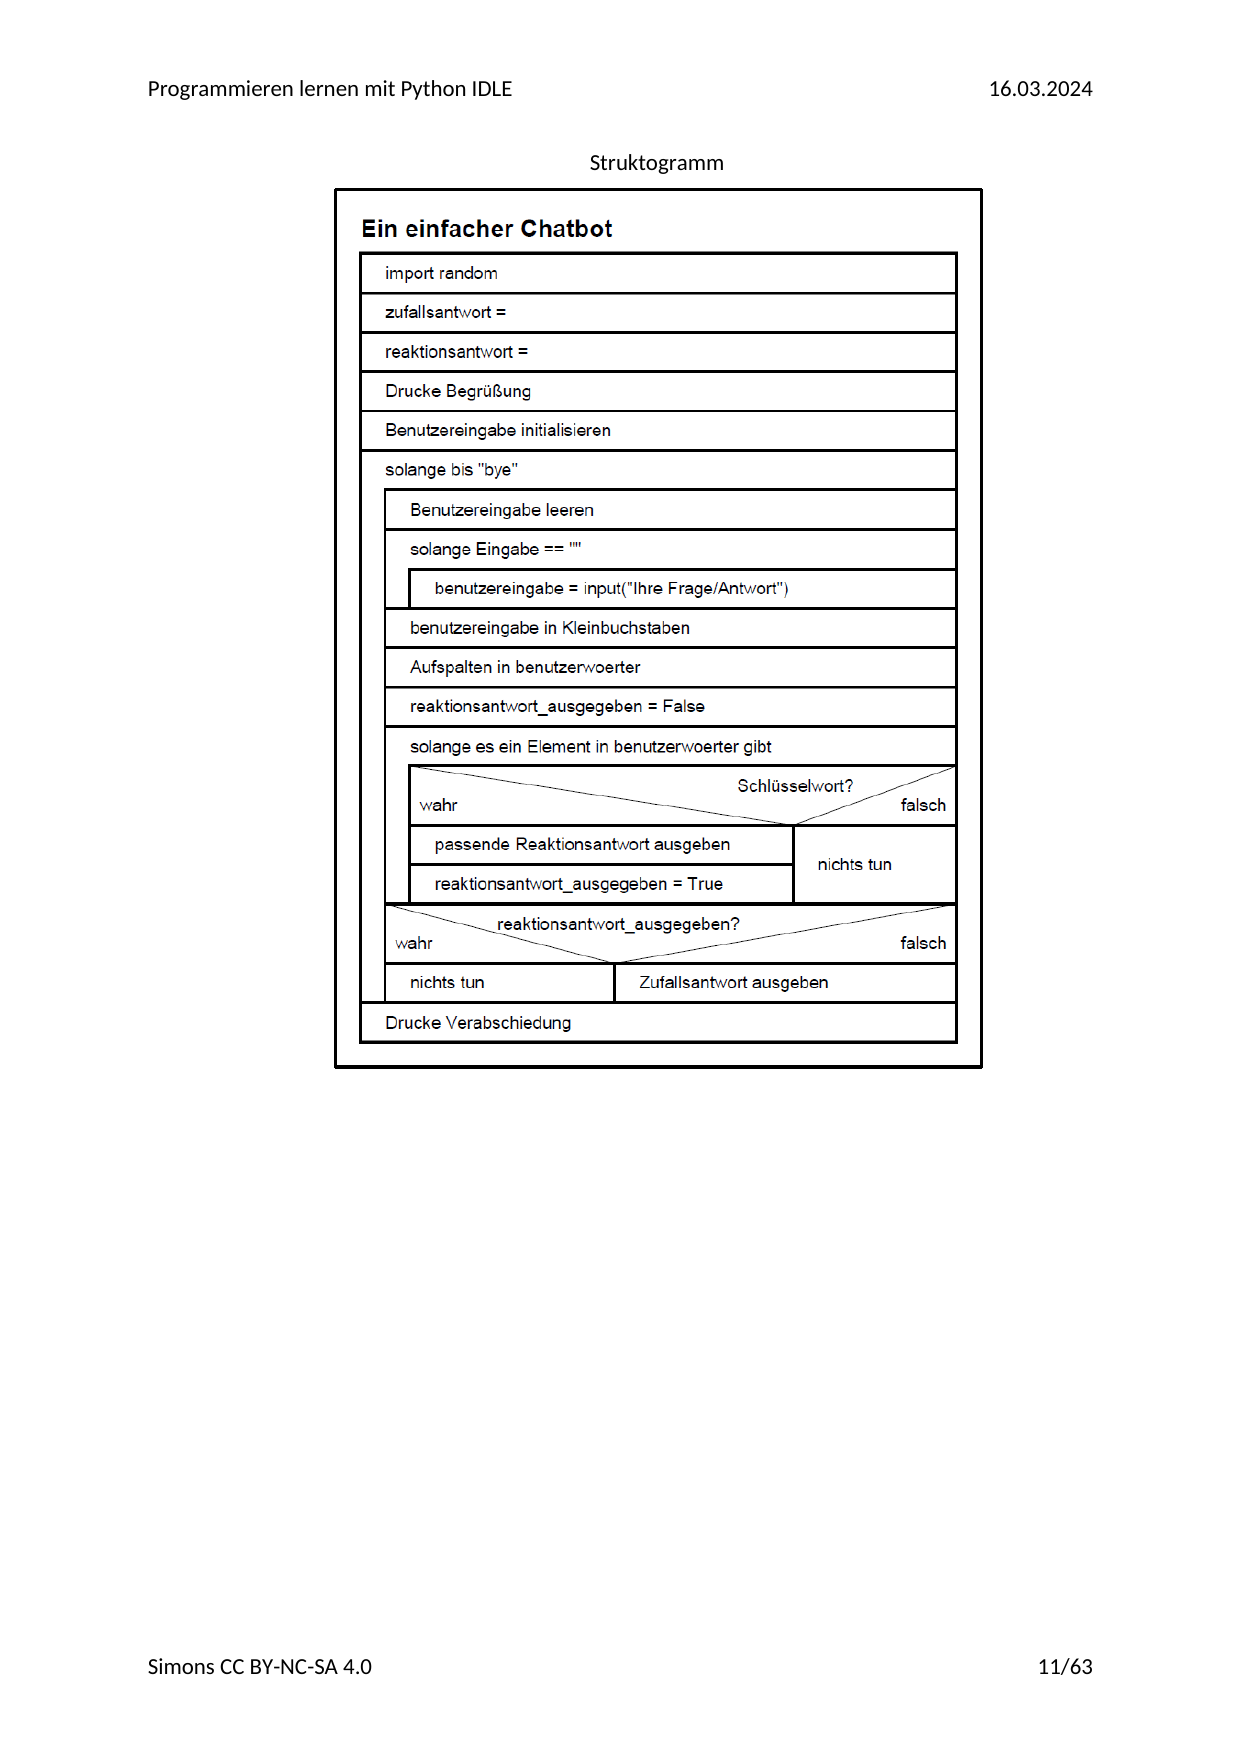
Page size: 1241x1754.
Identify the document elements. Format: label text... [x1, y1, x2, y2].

text Struktogramm [221, 148, 1092, 176]
